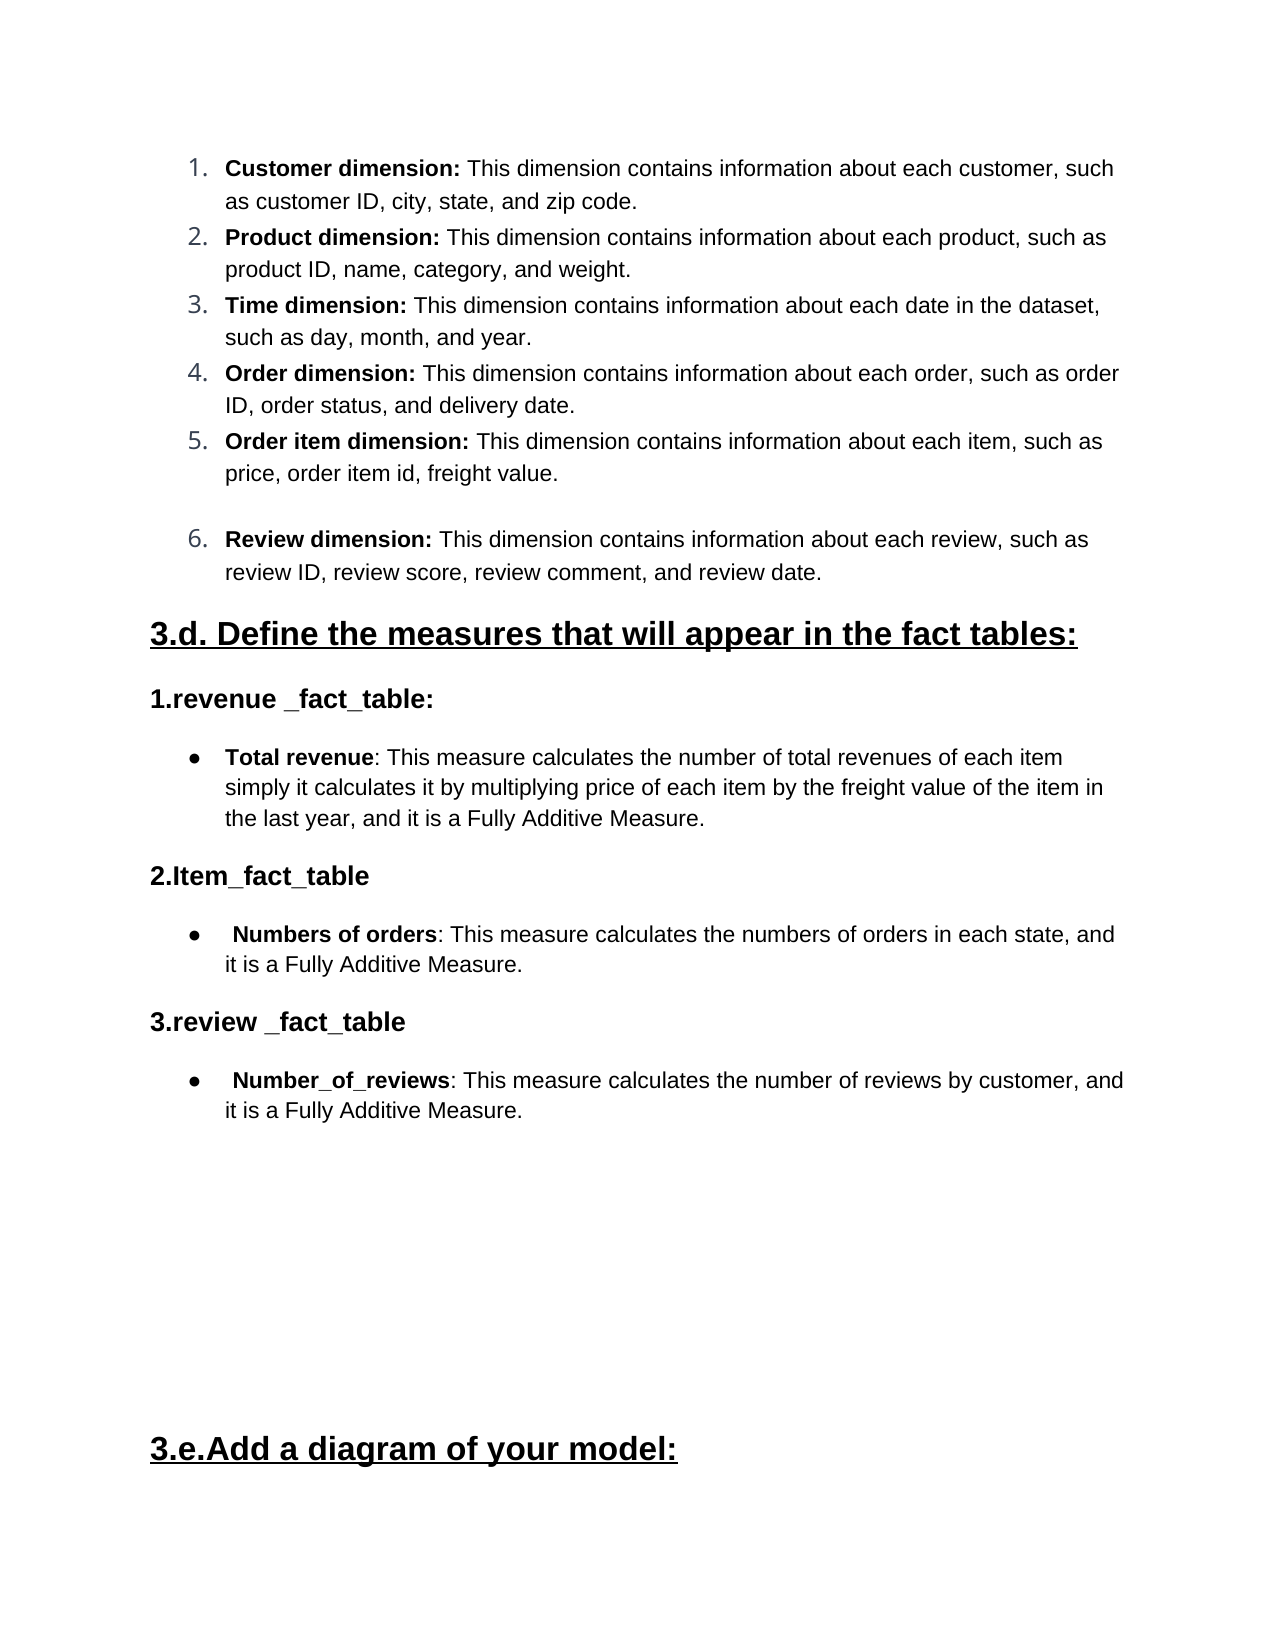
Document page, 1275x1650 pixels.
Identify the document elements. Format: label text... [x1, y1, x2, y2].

list Number_of_reviews: This measure calculates the number of reviews by customer, and it is a Fully Additive Measure. [187, 1067, 1125, 1123]
list Time dimension: This dimension contains information about each date in the dataset, such as day, month, and year. [187, 286, 1125, 351]
list Product dimension: This dimension contains information about each product, such as product ID, name, category, and weight. [187, 218, 1125, 282]
text 2.Item_fact_table [150, 860, 1125, 891]
list Numbers of orders: This measure calculates the numbers of orders in each state, and it is a Fully Additive Measure. [187, 921, 1125, 977]
text 3.e.Add a diagram of your model: [150, 1429, 1125, 1467]
text 3.d. Define the measures that will appear in the fact tables: [150, 614, 1125, 652]
list Total revenue: This measure calculates the number of total revenues of each item simply it calculates it by multiplying price of each item by the freight value of the item in the last year, and it is a Fully Additive Measure. [187, 744, 1125, 831]
list Customer dimension: This dimension contains information about each customer, such as customer ID, city, state, and zip code. [187, 150, 1125, 214]
list Order item dimension: This dimension contains information about each item, such as price, order item id, freight value. [187, 422, 1125, 487]
list Review dimension: This dimension contains information about each review, such as review ID, review score, review comment, and review date. [187, 521, 1125, 585]
text 3.review _fact_table [150, 1006, 1125, 1037]
text 1.revenue _fact_table: [150, 683, 1125, 714]
list Order dimension: This dimension contains information about each order, such as order ID, order status, and delivery date. [187, 354, 1125, 419]
